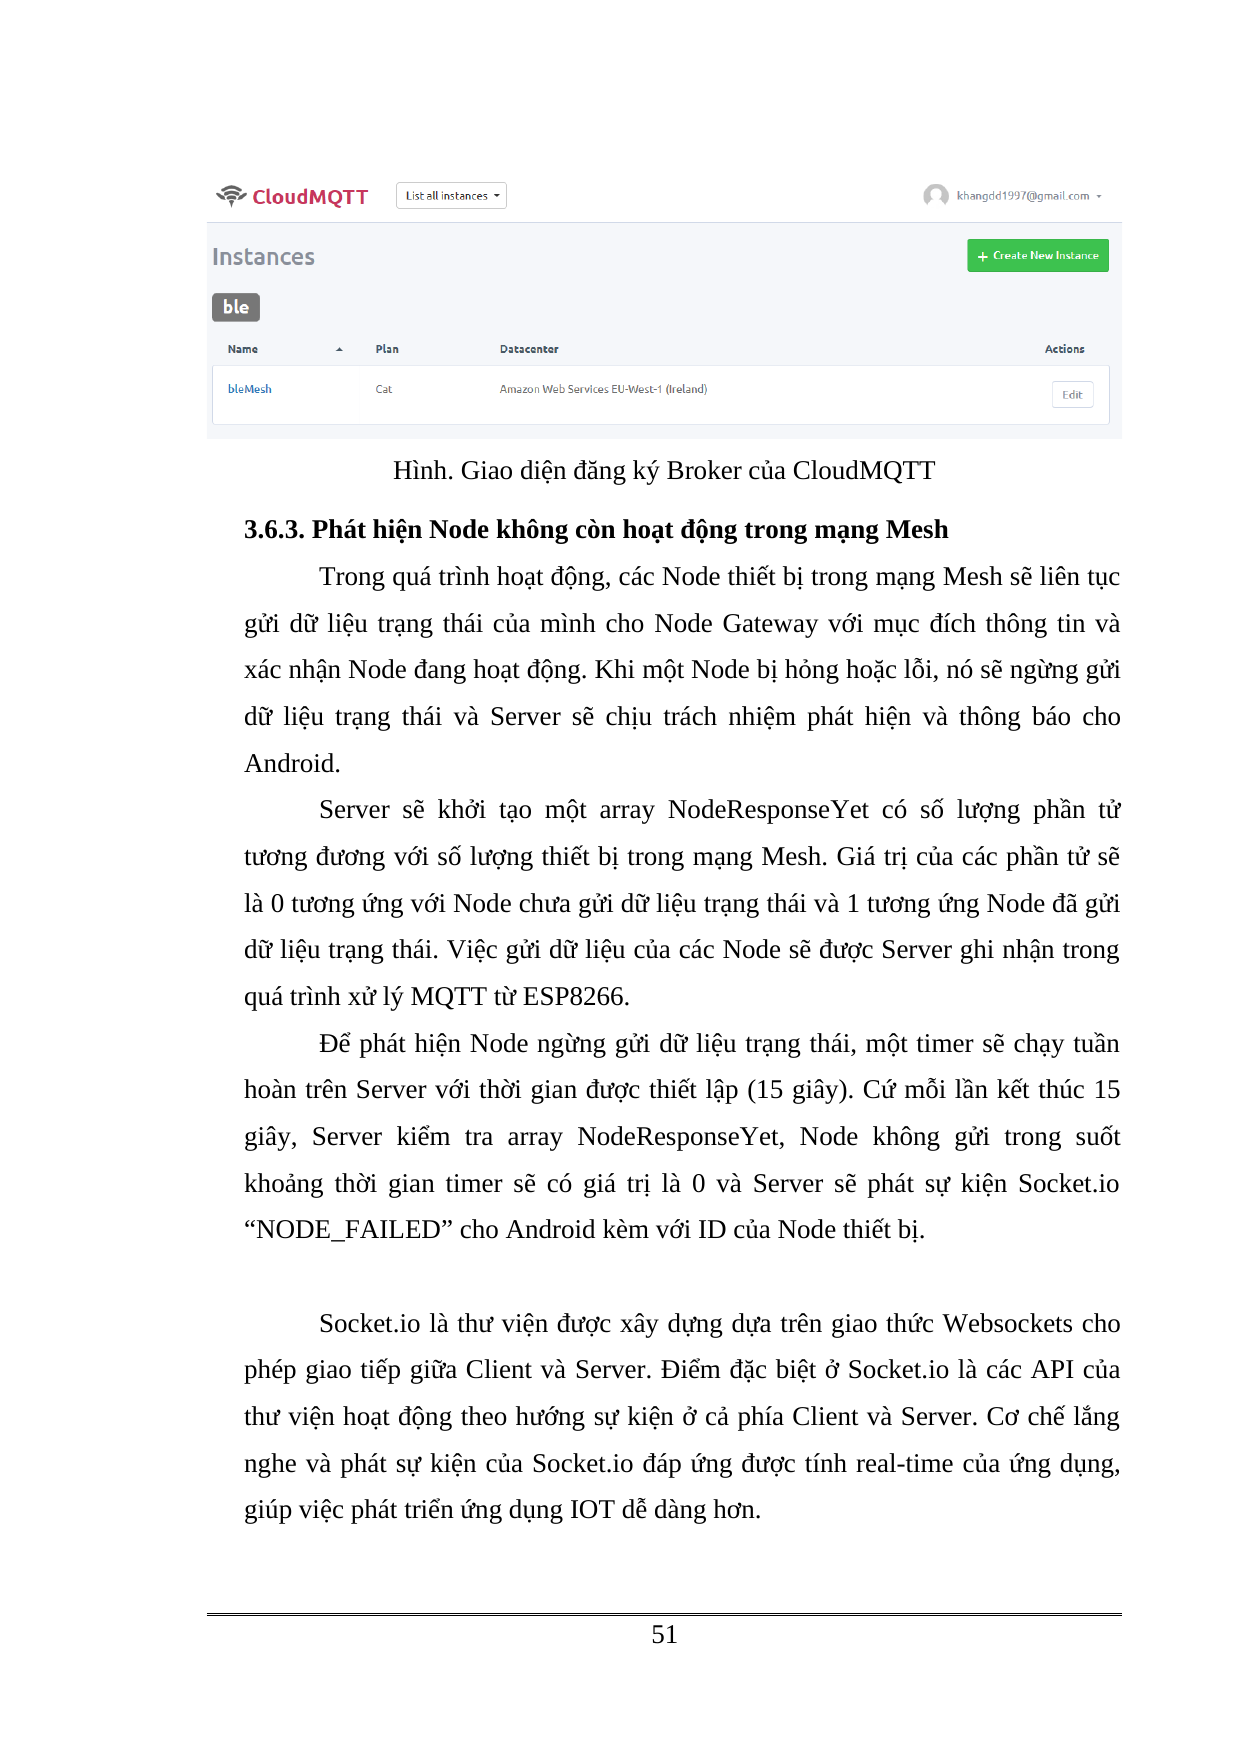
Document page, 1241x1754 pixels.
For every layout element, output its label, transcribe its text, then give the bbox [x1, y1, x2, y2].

text Socket.io là thư viện được xây dựng dựa trên giao thức Websockets cho phép giao tiếp giữa Client và Server. Điểm đặc biệt ở Socket.io là các API của thư viện hoạt động theo hướng sự kiện ở cả phía Client và Server. Cơ chế lắng nghe và phát sự kiện của Socket.io đáp ứng được tính real-time của ứng dụng, giúp việc phát triển ứng dụng IOT dễ dàng hơn. [244, 1307, 1122, 1524]
text Hình. Giao diện đăng ký Broker của CloudMQTT [207, 454, 1122, 485]
text Server sẽ khởi tạo một array NodeResponseYet có số lượng phần tử tương đương với số lượng thiết bị trong mạng Mesh. Giá trị của các phần tử sẽ là 0 tương ứng với Node chưa gửi dữ liệu trạng thái và 1 tương ứng Node đã gửi dữ liệu trạng thái. Việc gửi dữ liệu của các Node sẽ được Server ghi nhận trong quá trình xử lý MQTT từ ESP8266. [244, 793, 1122, 1011]
picture [206, 177, 1123, 439]
subtitle Phát hiện Node không còn hoạt động trong mạng Mesh [244, 513, 1122, 544]
text Trong quá trình hoạt động, các Node thiết bị trong mạng Mesh sẽ liên tục gửi dữ liệu trạng thái của mình cho Node Gateway với mục đích thông tin và xác nhận Node đang hoạt động. Khi một Node bị hỏng hoặc lỗi, nó sẽ ngừng gửi dữ liệu trạng thái và Server sẽ chịu trách nhiệm phát hiện và thông báo cho Android. [244, 560, 1122, 778]
text Để phát hiện Node ngừng gửi dữ liệu trạng thái, một timer sẽ chạy tuần hoàn trên Server với thời gian được thiết lập (15 giây). Cứ mỗi lần kết thúc 15 giây, Server kiểm tra array NodeResponseYet, Node không gửi trong suốt khoảng thời gian timer sẽ có giá trị là 0 và Server sẽ phát sự kiện Socket.io “NODE_FAILED” cho Android kèm với ID của Node thiết bị. [244, 1027, 1122, 1244]
